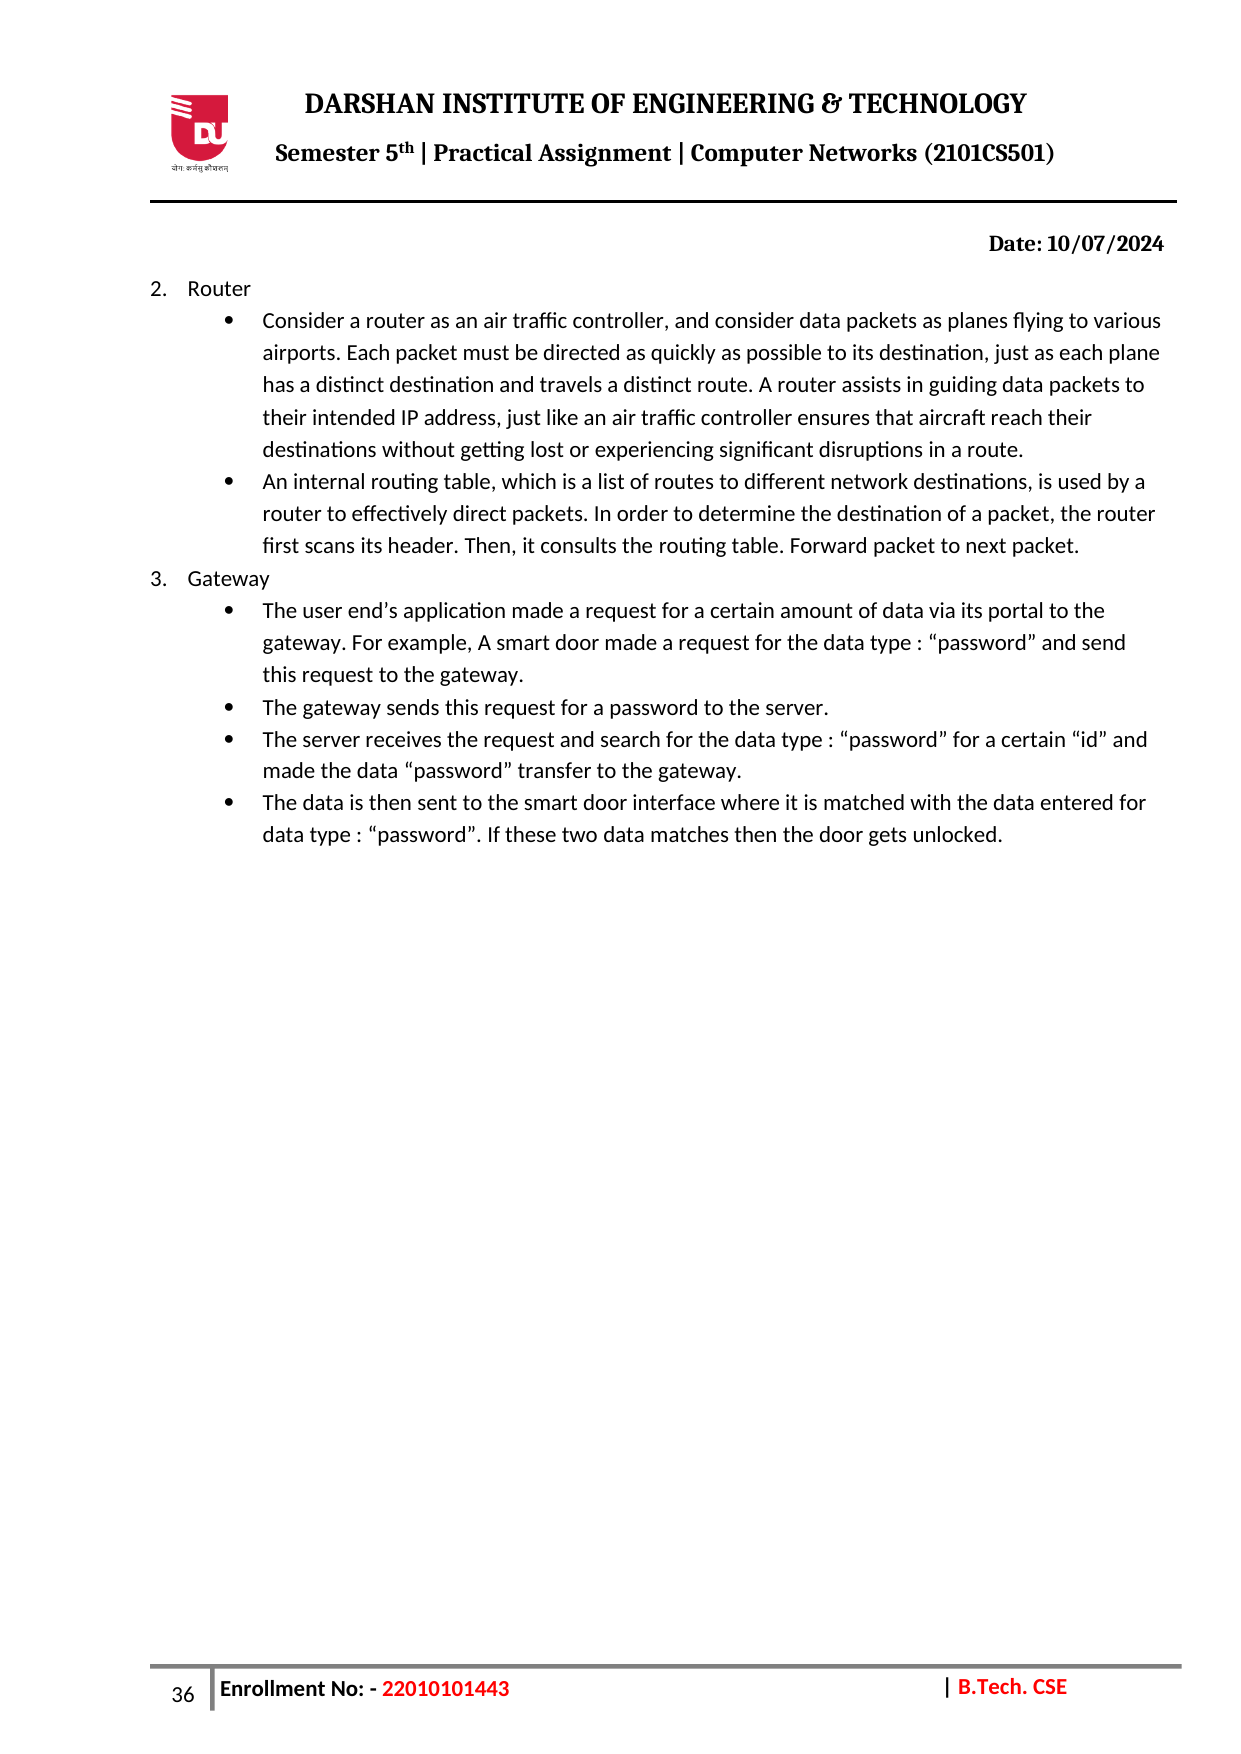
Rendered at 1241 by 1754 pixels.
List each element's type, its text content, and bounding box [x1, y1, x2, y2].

list The gateway sends this request for a password to the server. [225, 693, 1205, 721]
list The server receives the request and search for the data type : “password” for a certain “id” and made the data “password” transfer to the gateway. [225, 725, 1149, 784]
list Router [150, 274, 255, 302]
list Consider a router as an air traffic controller, and consider data packets as planes flying to various airports. Each packet must be directed as quickly as possible to its destination, just as each plane has a distinct destination and travels a distinct route. A router assists in guiding data packets to their intended IP address, just like an air traffic controller ensures that aircraft reach their destinations without getting lost or experiencing significant disruptions in a route. [225, 306, 1164, 463]
text data type : “password”. If these two data matches then the door gets unlocked. [262, 821, 1205, 849]
list The user end’s application made a request for a certain amount of data via its portal to the gateway. For example, A smart door made a request for the data type : “password” and send this request to the gateway. [225, 596, 1167, 688]
list Gateway [150, 564, 1205, 592]
list The data is then sent to the smart door interface where it is matched with the data entered for [225, 788, 1205, 817]
picture [171, 94, 228, 173]
text Date: 10/07/2024 [988, 231, 1205, 257]
list An internal routing table, which is a list of routes to different network destinations, is used by a router to effectively direct packets. In order to determine the destination of a packet, the router first scans its header. Then, it consults the routing table. Forward packet to next packet. [225, 467, 1158, 559]
